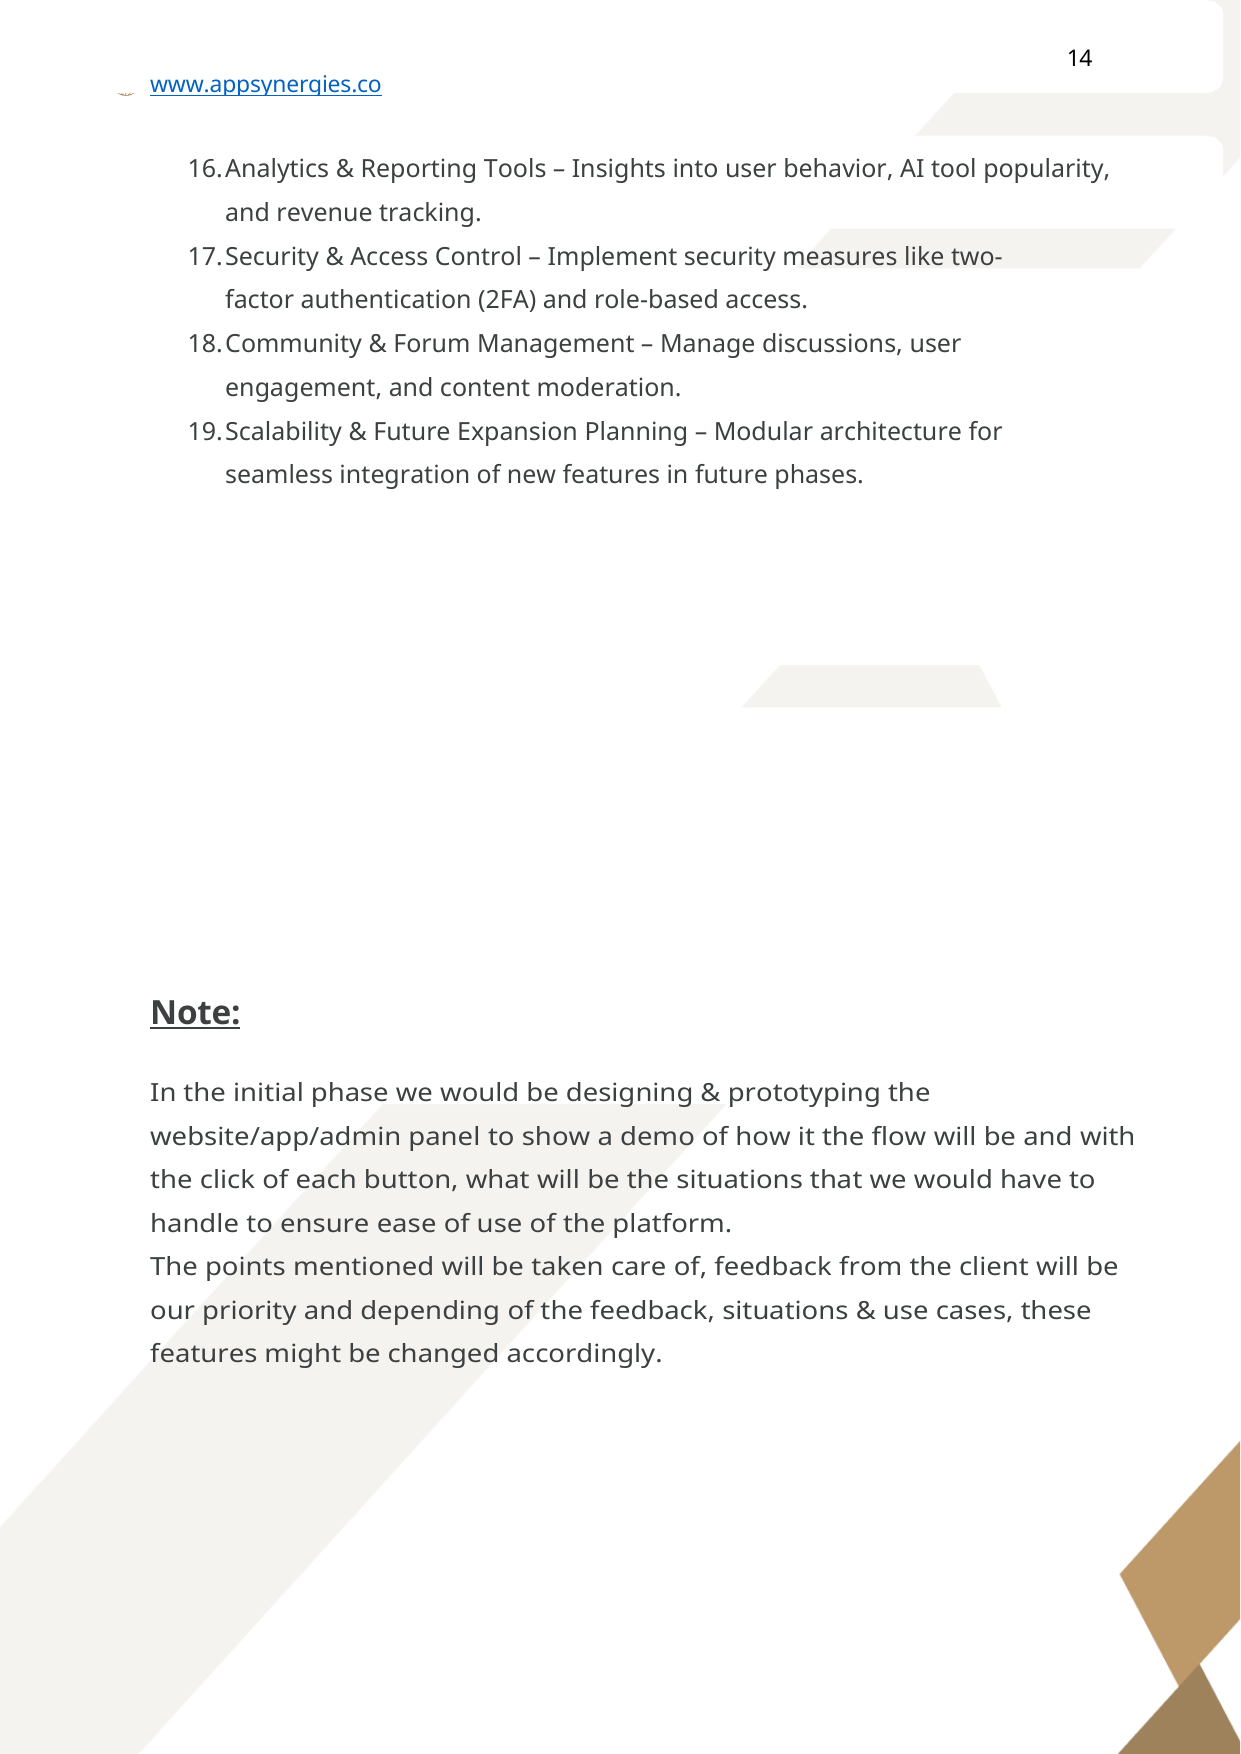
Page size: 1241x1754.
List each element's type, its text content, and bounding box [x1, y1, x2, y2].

subtitle Note: [150, 988, 1240, 1034]
picture [0, 0, 1241, 1754]
list Security & Access Control – Implement security measures like two-factor authentication (2FA) and role-based access. [187, 238, 1041, 316]
list Scalability & Future Expansion Planning – Modular architecture for seamless integration of new features in future phases. [187, 413, 1074, 491]
list Community & Forum Management – Manage discussions, user engagement, and content moderation. [187, 326, 1108, 403]
list Analytics & Reporting Tools – Insights into user behavior, AI tool popularity, and revenue tracking. [187, 151, 1122, 228]
text The points mentioned will be taken care of, feedback from the client will be our priority and depending of the feedback, situations & use cases, these features might be changed accordingly. [150, 1249, 1170, 1370]
text In the initial phase we would be designing & prototyping the website/app/admin panel to show a demo of how it the flow will be and with the click of each button, what will be the situations that we would have to handle to ensure ease of use of the platform. [150, 1075, 1170, 1239]
